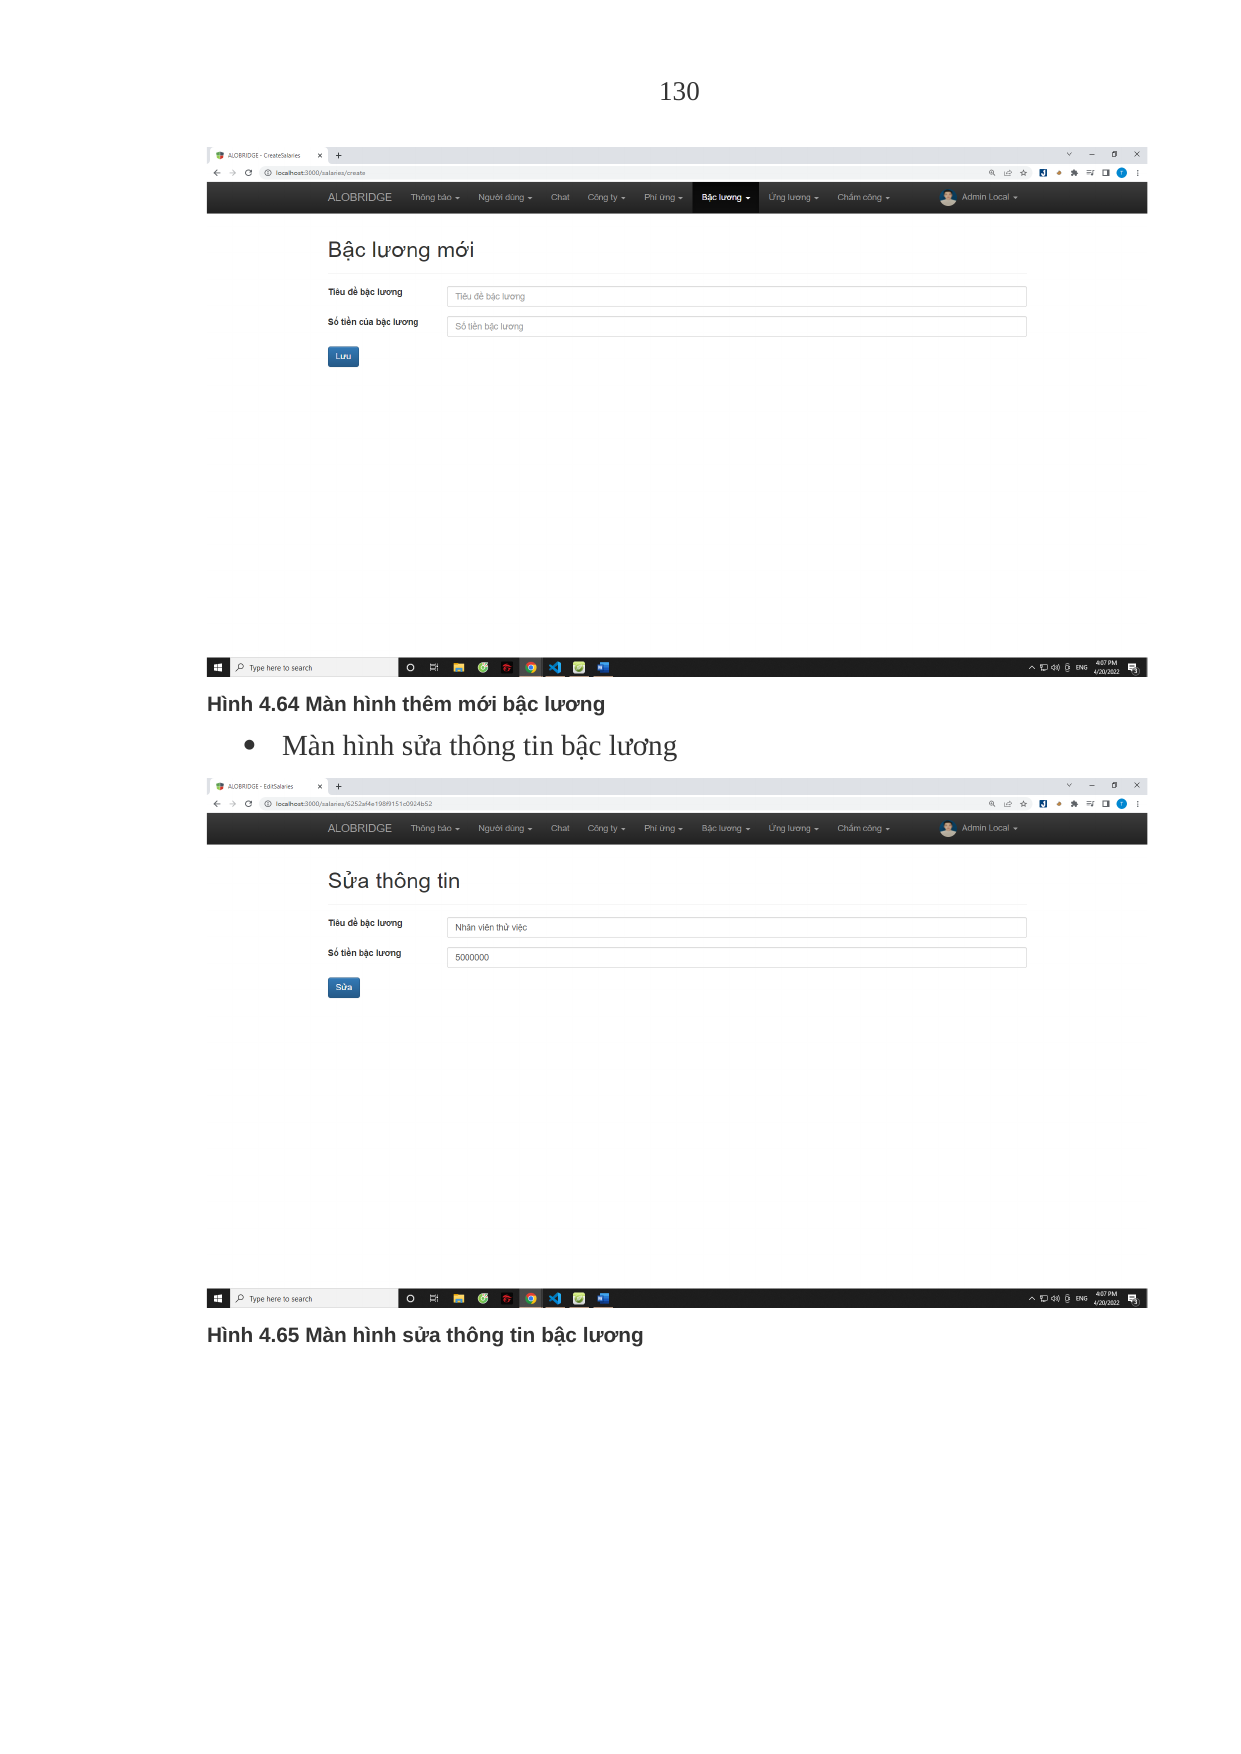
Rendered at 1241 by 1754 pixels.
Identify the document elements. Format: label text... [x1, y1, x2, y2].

list Màn hình sửa thông tin bậc lương [244, 728, 1152, 762]
picture [206, 147, 1148, 677]
picture [206, 778, 1148, 1308]
